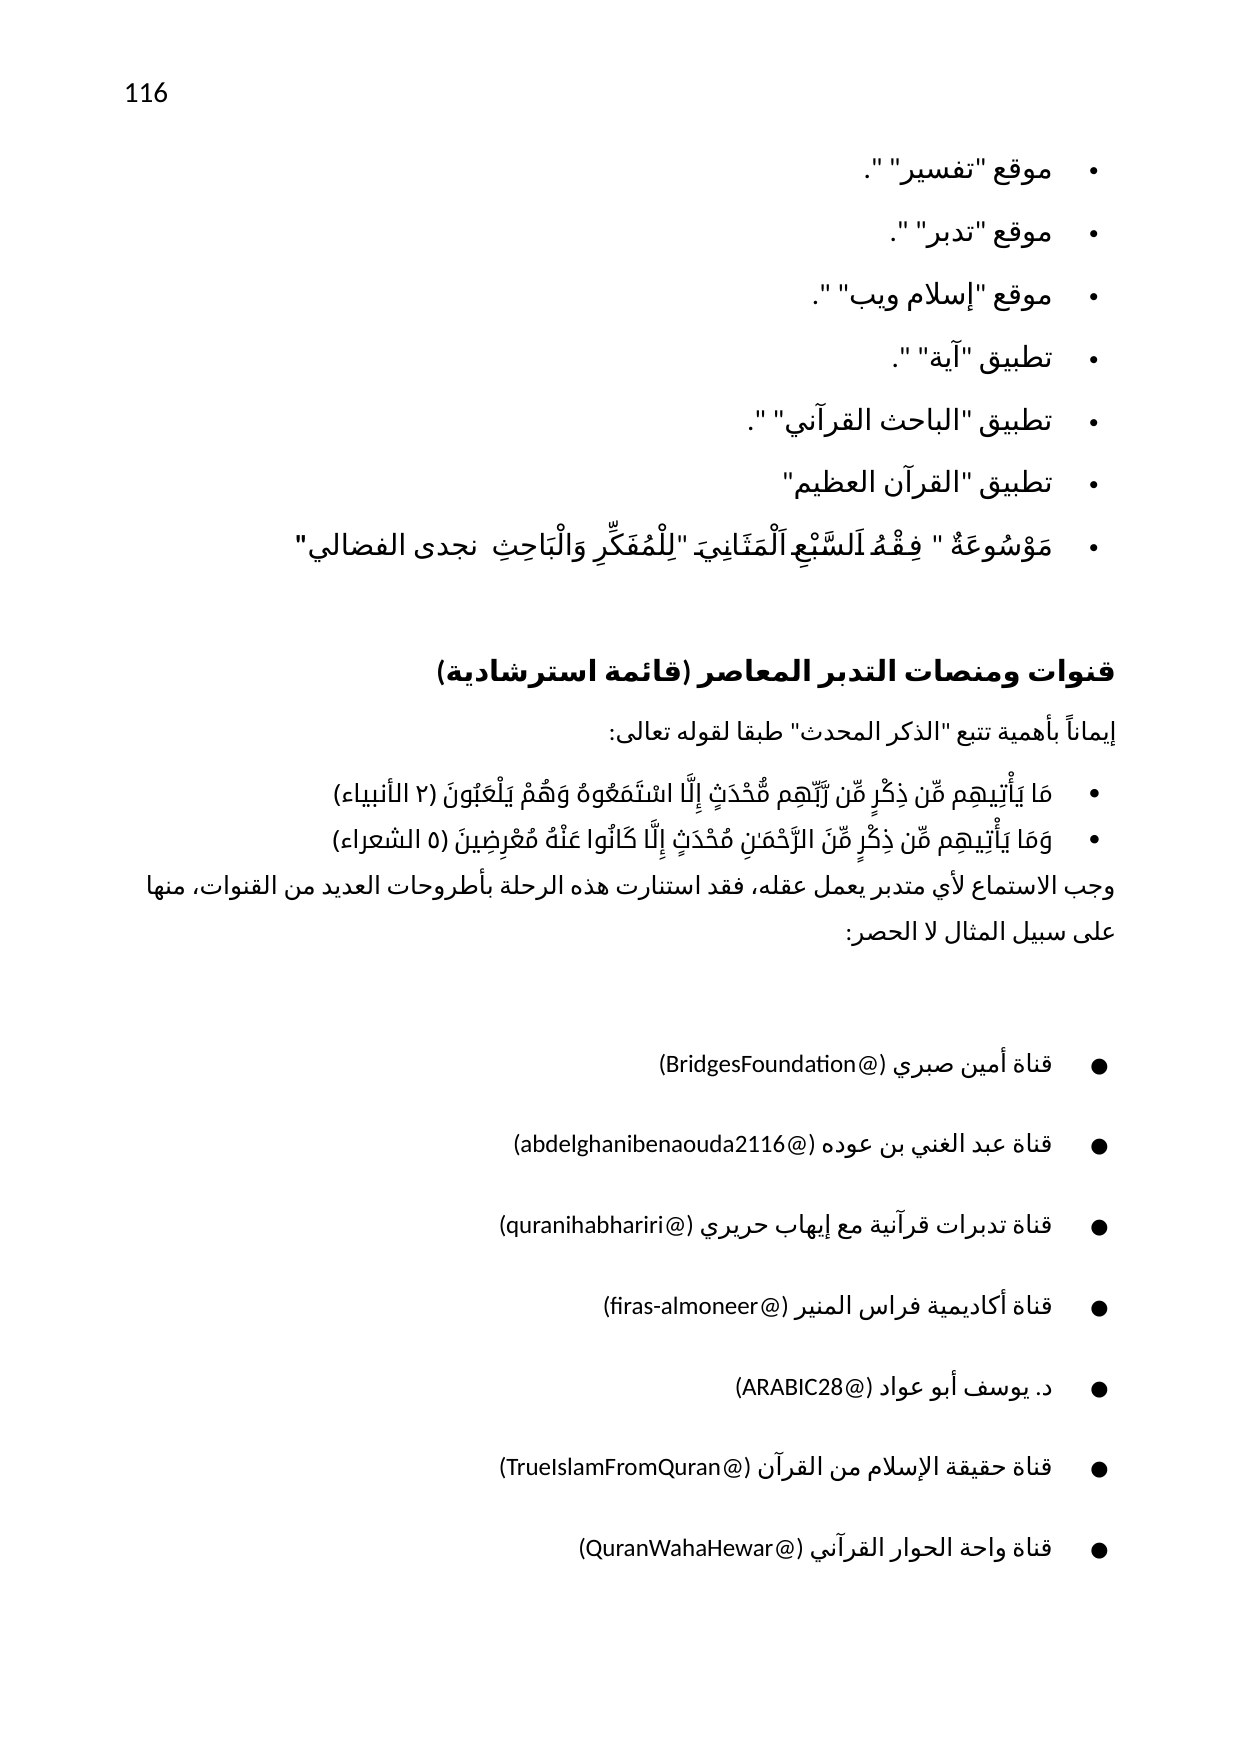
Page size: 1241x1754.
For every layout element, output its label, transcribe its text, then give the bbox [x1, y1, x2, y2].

text وجب الاستماع لأي متدبر يعمل عقله، فقد استنارت هذه الرحلة بأطروحات العديد من القنوات، منها على سبيل المثال لا الحصر: [112, 870, 1117, 946]
list قناة واحة الحوار القرآني (@QuranWahaHewar) [112, 1526, 1090, 1568]
list وَمَا يَأْتِيهِم مِّن ذِكْرٍ مِّنَ الرَّحْمَـٰنِ مُحْدَثٍ إِلَّا كَانُوا عَنْهُ مُعْرِضِينَ ﴿٥ الشعراء﴾ [112, 824, 1090, 855]
list تطبيق "الباحث القرآني" ". [112, 402, 1090, 437]
list قناة عبد الغني بن عوده (@abdelghanibenaouda2116) [112, 1122, 1090, 1164]
list مَوْسُوعَةٌ " فِقْهُ اَلسَّبْعِ اَلْمَثَانِيَ "لِلْمُفَكِّرِ وَالْبَاحِثِ نجدى الفضالي" [112, 527, 1090, 563]
text قنوات ومنصات التدبر المعاصر (قائمة استرشادية) [112, 653, 1117, 689]
list مَا يَأْتِيهِم مِّن ذِكْرٍ مِّن رَّبِّهِم مُّحْدَثٍ إِلَّا اسْتَمَعُوهُ وَهُمْ يَلْعَبُونَ ﴿٢ الأنبياء﴾ [112, 779, 1090, 809]
list موقع "تدبر" ". [112, 213, 1090, 248]
list قناة حقيقة الإسلام من القرآن (@TrueIslamFromQuran) [112, 1445, 1090, 1487]
list تطبيق "القرآن العظيم" [112, 464, 1090, 500]
list تطبيق "آية" ". [112, 339, 1090, 374]
list قناة تدبرات قرآنية مع إيهاب حريري (@quranihabhariri) [112, 1203, 1090, 1245]
list قناة أكاديمية فراس المنير (@firas-almoneer) [112, 1283, 1090, 1326]
text إيماناً بأهمية تتبع "الذكر المحدث" طبقا لقوله تعالى: [112, 716, 1117, 747]
list د. يوسف أبو عواد (@ARABIC28) [112, 1364, 1090, 1407]
list موقع "تفسير" ". [112, 150, 1090, 186]
list قناة أمين صبري (@BridgesFoundation) [112, 1041, 1090, 1084]
list موقع "إسلام ويب" ". [112, 276, 1090, 311]
